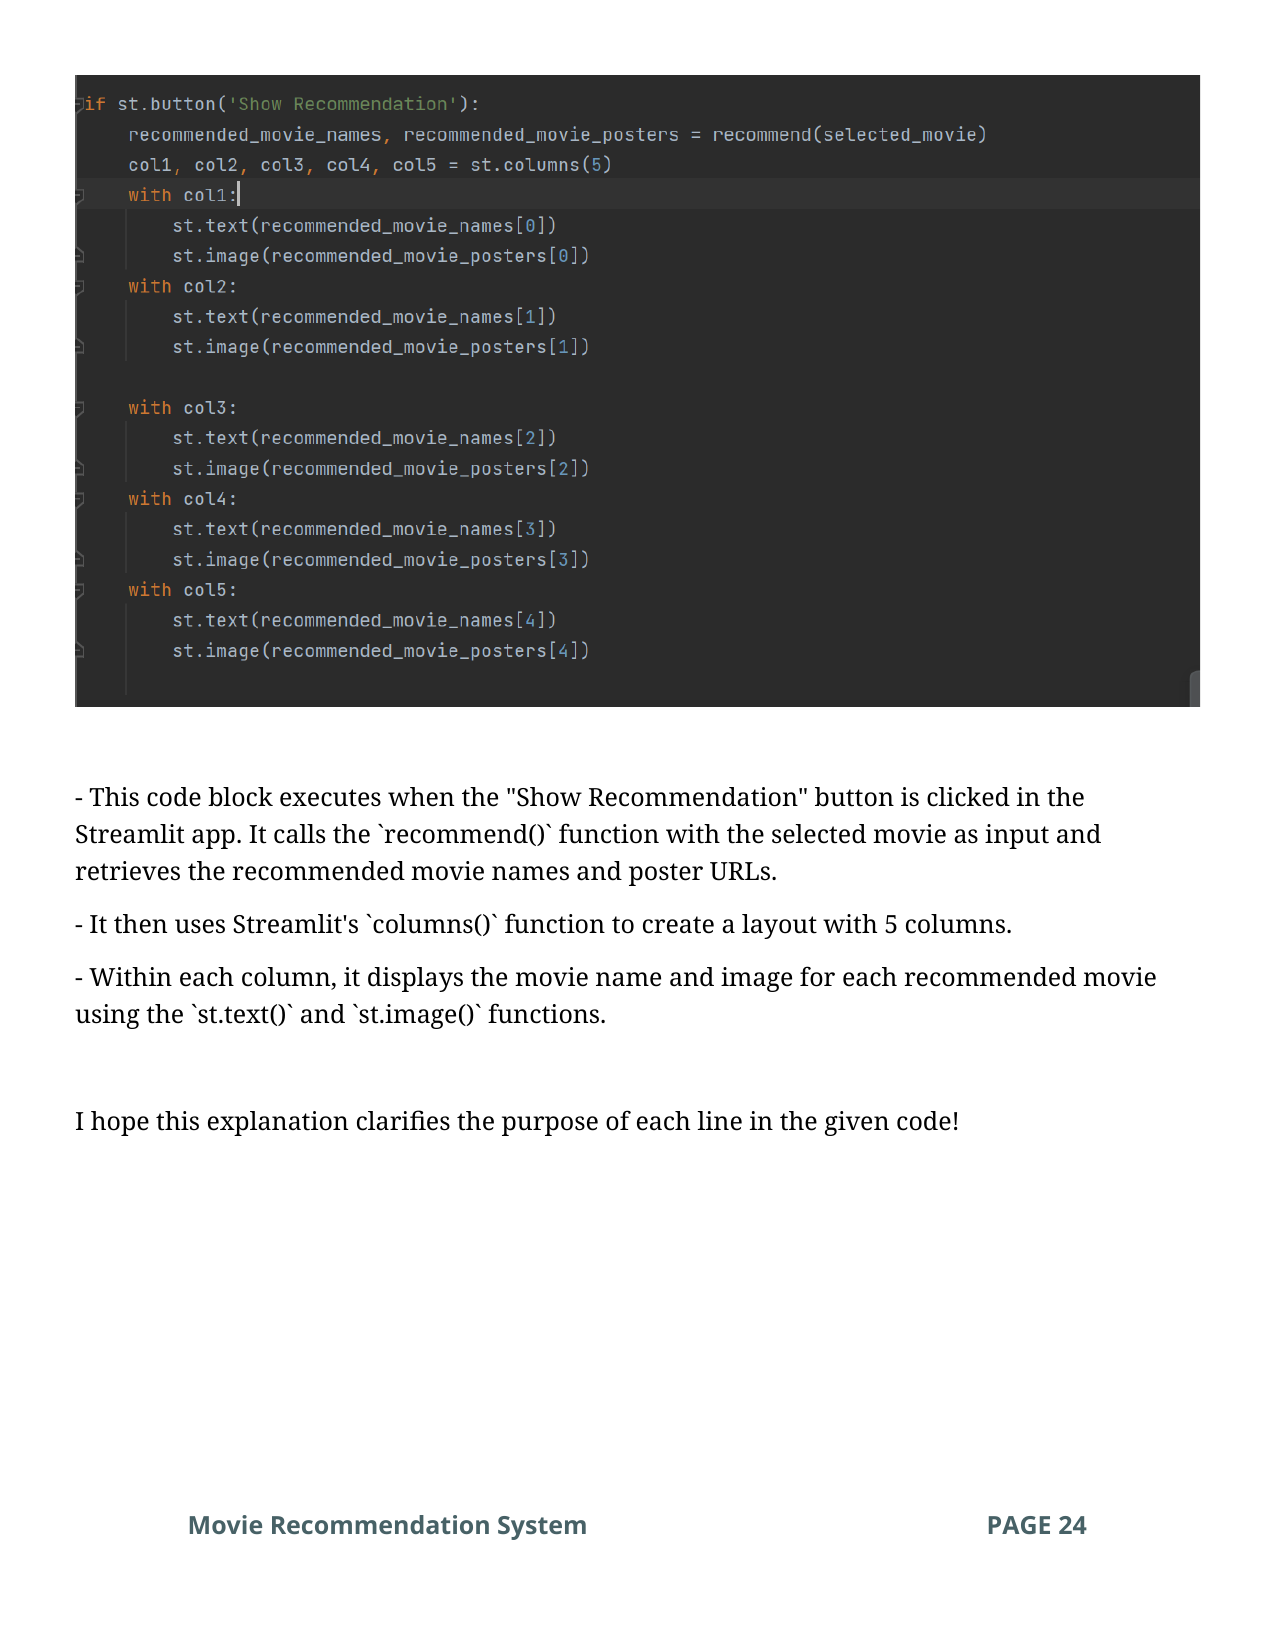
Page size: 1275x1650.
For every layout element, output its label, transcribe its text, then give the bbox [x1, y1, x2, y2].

text - Within each column, it displays the movie name and image for each recommended movie using the `st.text()` and `st.image()` functions. [75, 960, 1200, 1031]
text I hope this explanation clarifies the purpose of each line in the given code! [75, 1104, 1200, 1138]
picture [75, 75, 1200, 707]
text - It then uses Streamlit's `columns()` function to create a layout with 5 columns. [75, 907, 1200, 941]
text - This code block executes when the "Show Recommendation" button is clicked in the Streamlit app. It calls the `recommend()` function with the selected movie as input and retrieves the recommended movie names and poster URLs. [75, 780, 1200, 887]
